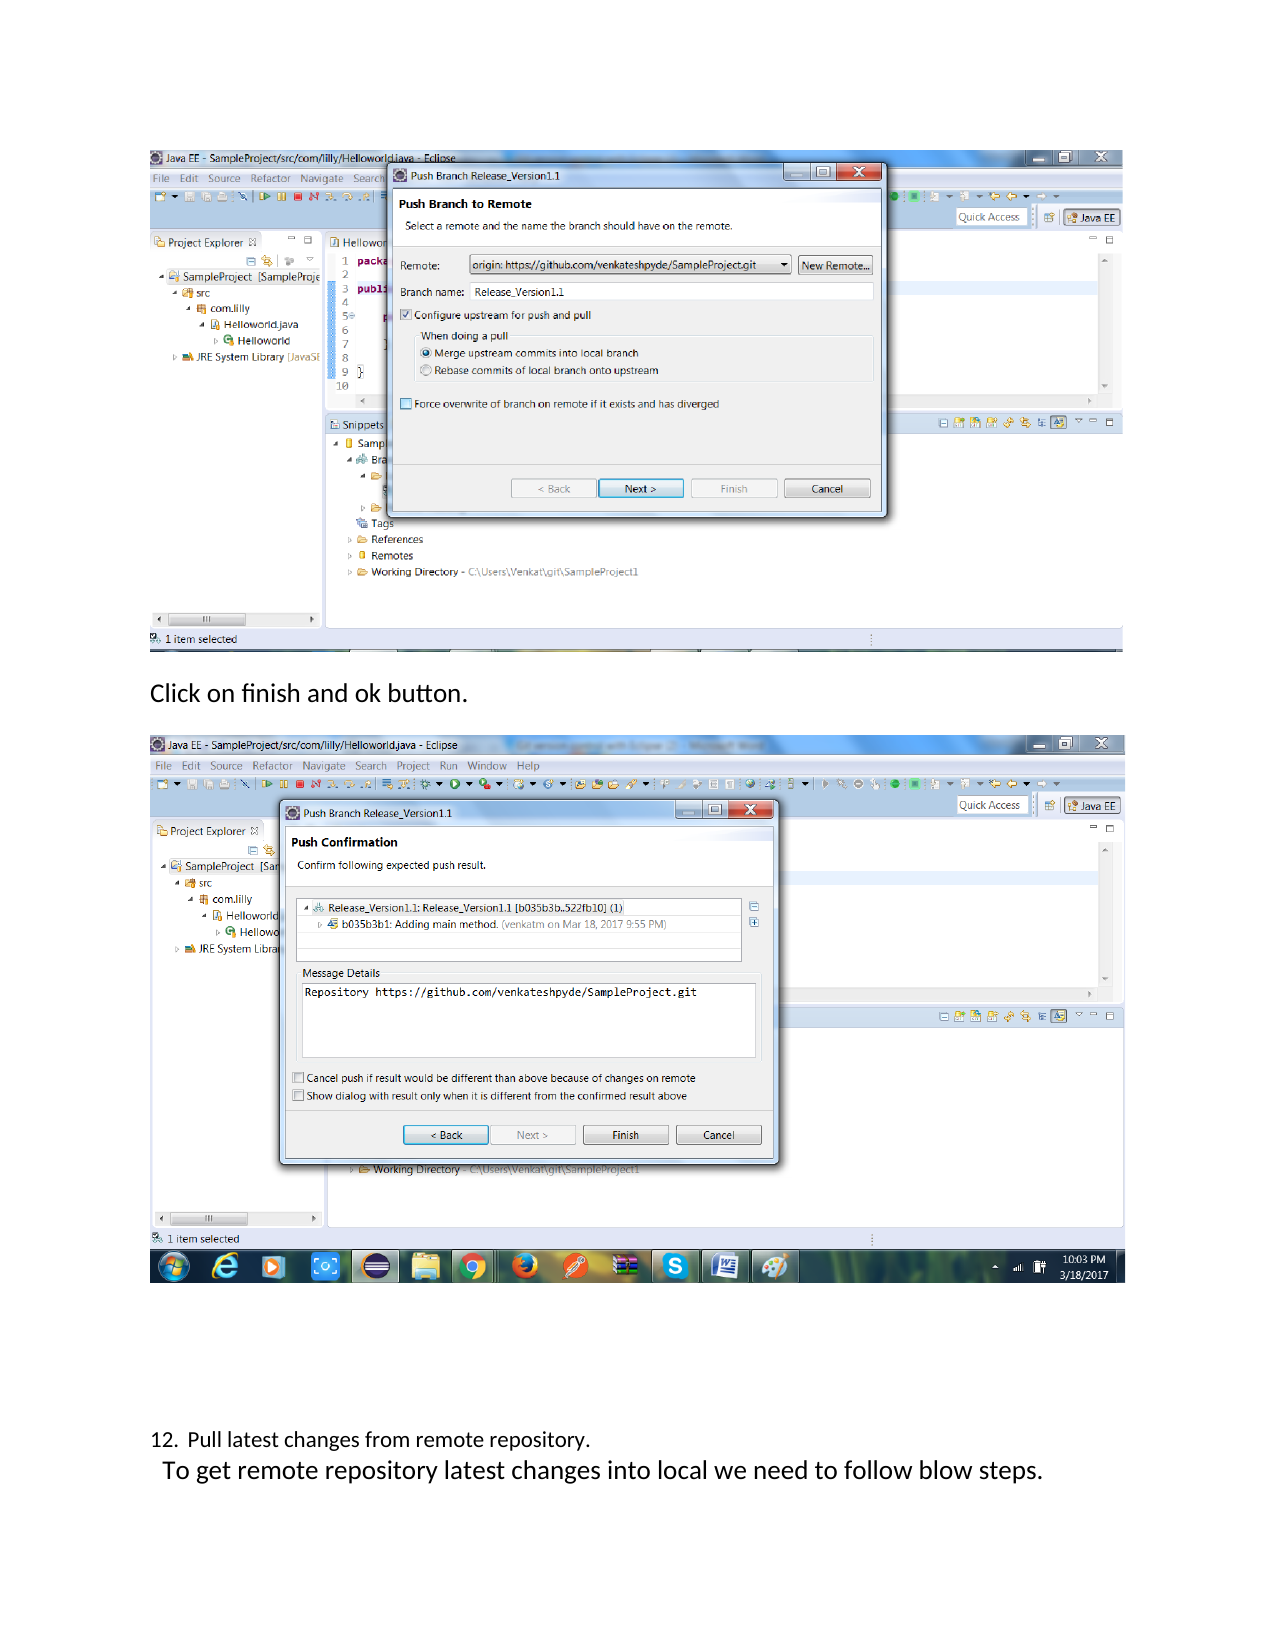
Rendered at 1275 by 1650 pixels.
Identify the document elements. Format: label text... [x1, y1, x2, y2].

text Click on finish and ok button. [150, 676, 1125, 709]
list Pull latest changes from remote repository. [150, 1426, 1125, 1453]
text To get remote repository latest changes into local we need to follow blow steps. [150, 1453, 1125, 1487]
picture [150, 150, 1123, 652]
picture [150, 735, 1125, 1283]
